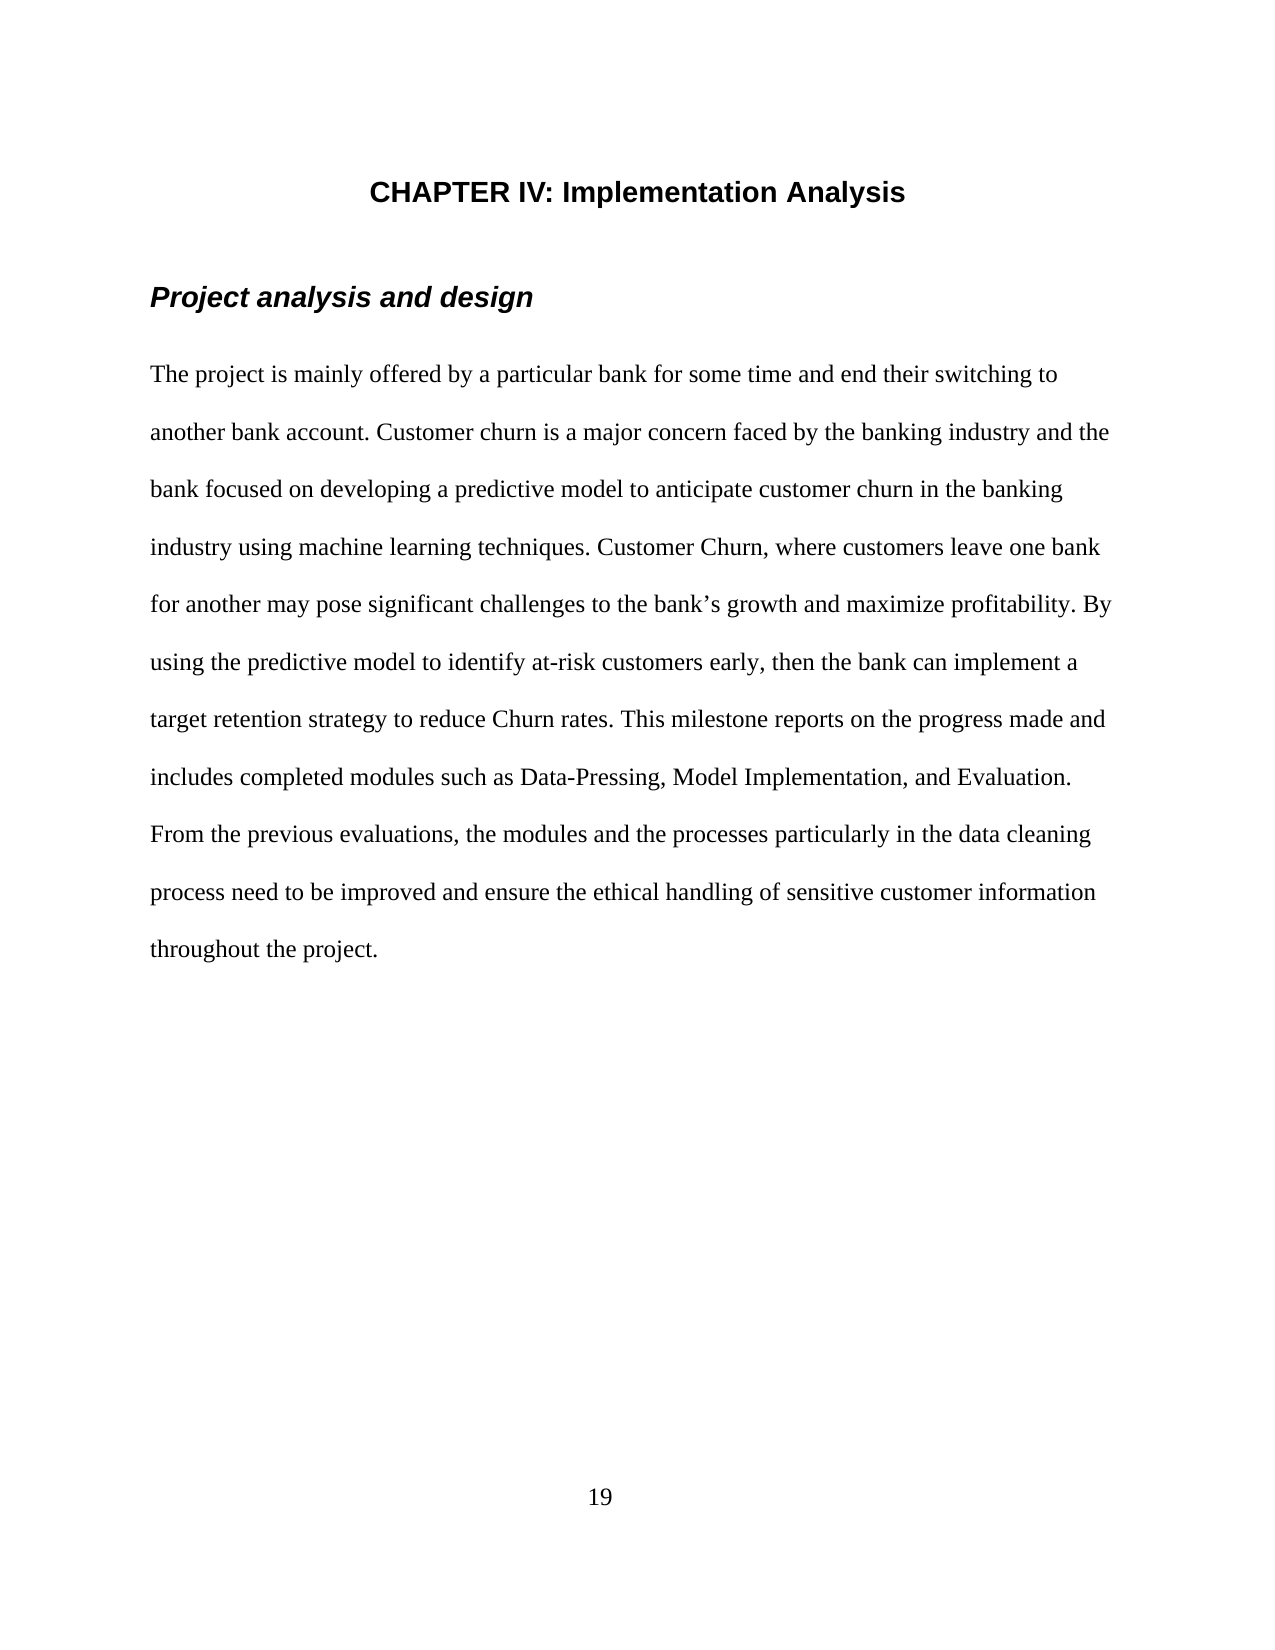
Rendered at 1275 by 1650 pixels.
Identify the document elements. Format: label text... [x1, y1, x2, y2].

subtitle Project analysis and design [150, 279, 1125, 313]
subtitle CHAPTER IV: Implementation Analysis [150, 175, 1125, 208]
text The project is mainly offered by a particular bank for some time and end their switching to another bank account. Customer churn is a major concern faced by the banking industry and the bank focused on developing a predictive model to anticipate customer churn in the banking industry using machine learning techniques. Customer Churn, where customers leave one bank for another may pose significant challenges to the bank’s growth and maximize profitability. By using the predictive model to identify at-risk customers early, then the bank can implement a target retention strategy to reduce Churn rates. This milestone reports on the progress made and includes completed modules such as Data-Pressing, Model Implementation, and Evaluation. From the previous evaluations, the modules and the processes particularly in the data cleaning process need to be improved and ensure the ethical handling of sensitive customer information throughout the project. [150, 359, 1125, 963]
